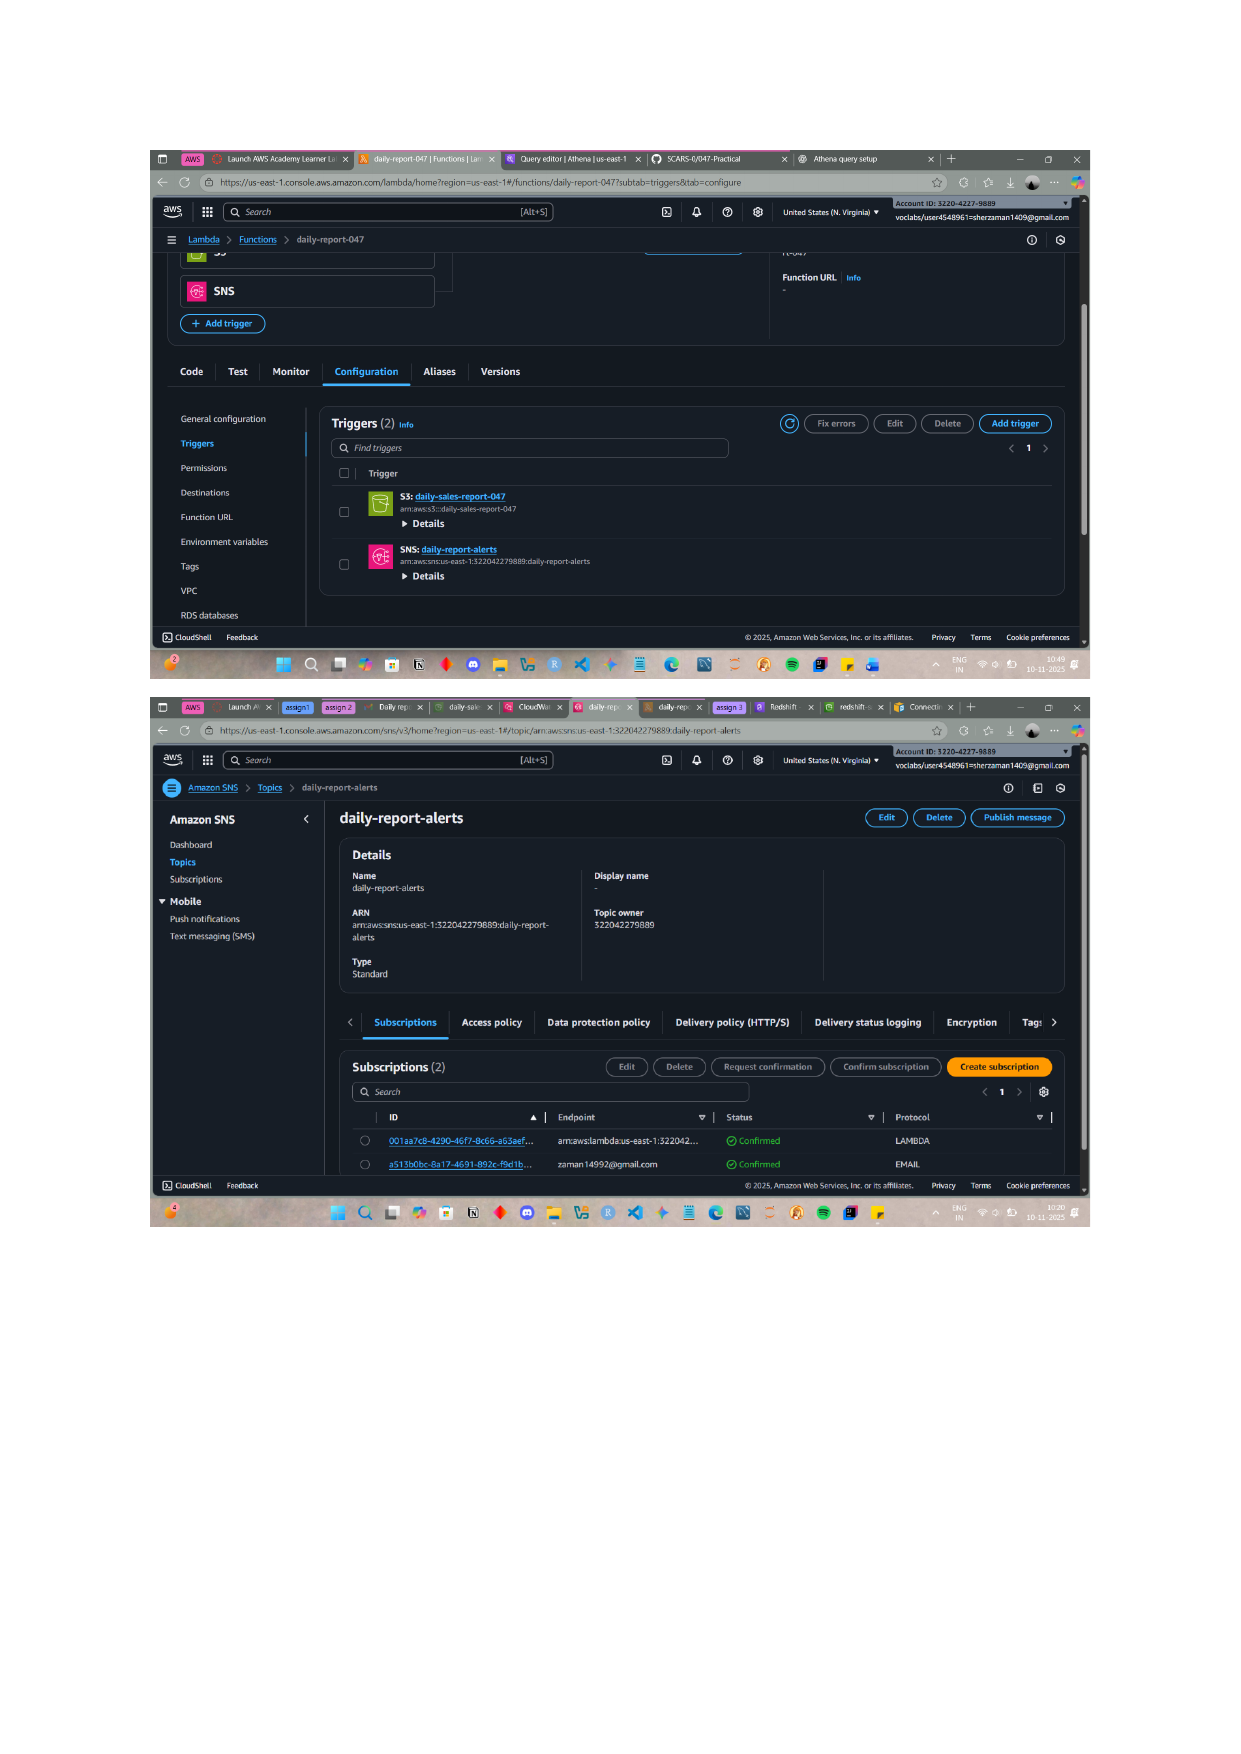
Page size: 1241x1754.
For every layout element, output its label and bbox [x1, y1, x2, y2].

picture [150, 150, 1091, 679]
picture [150, 697, 1091, 1227]
